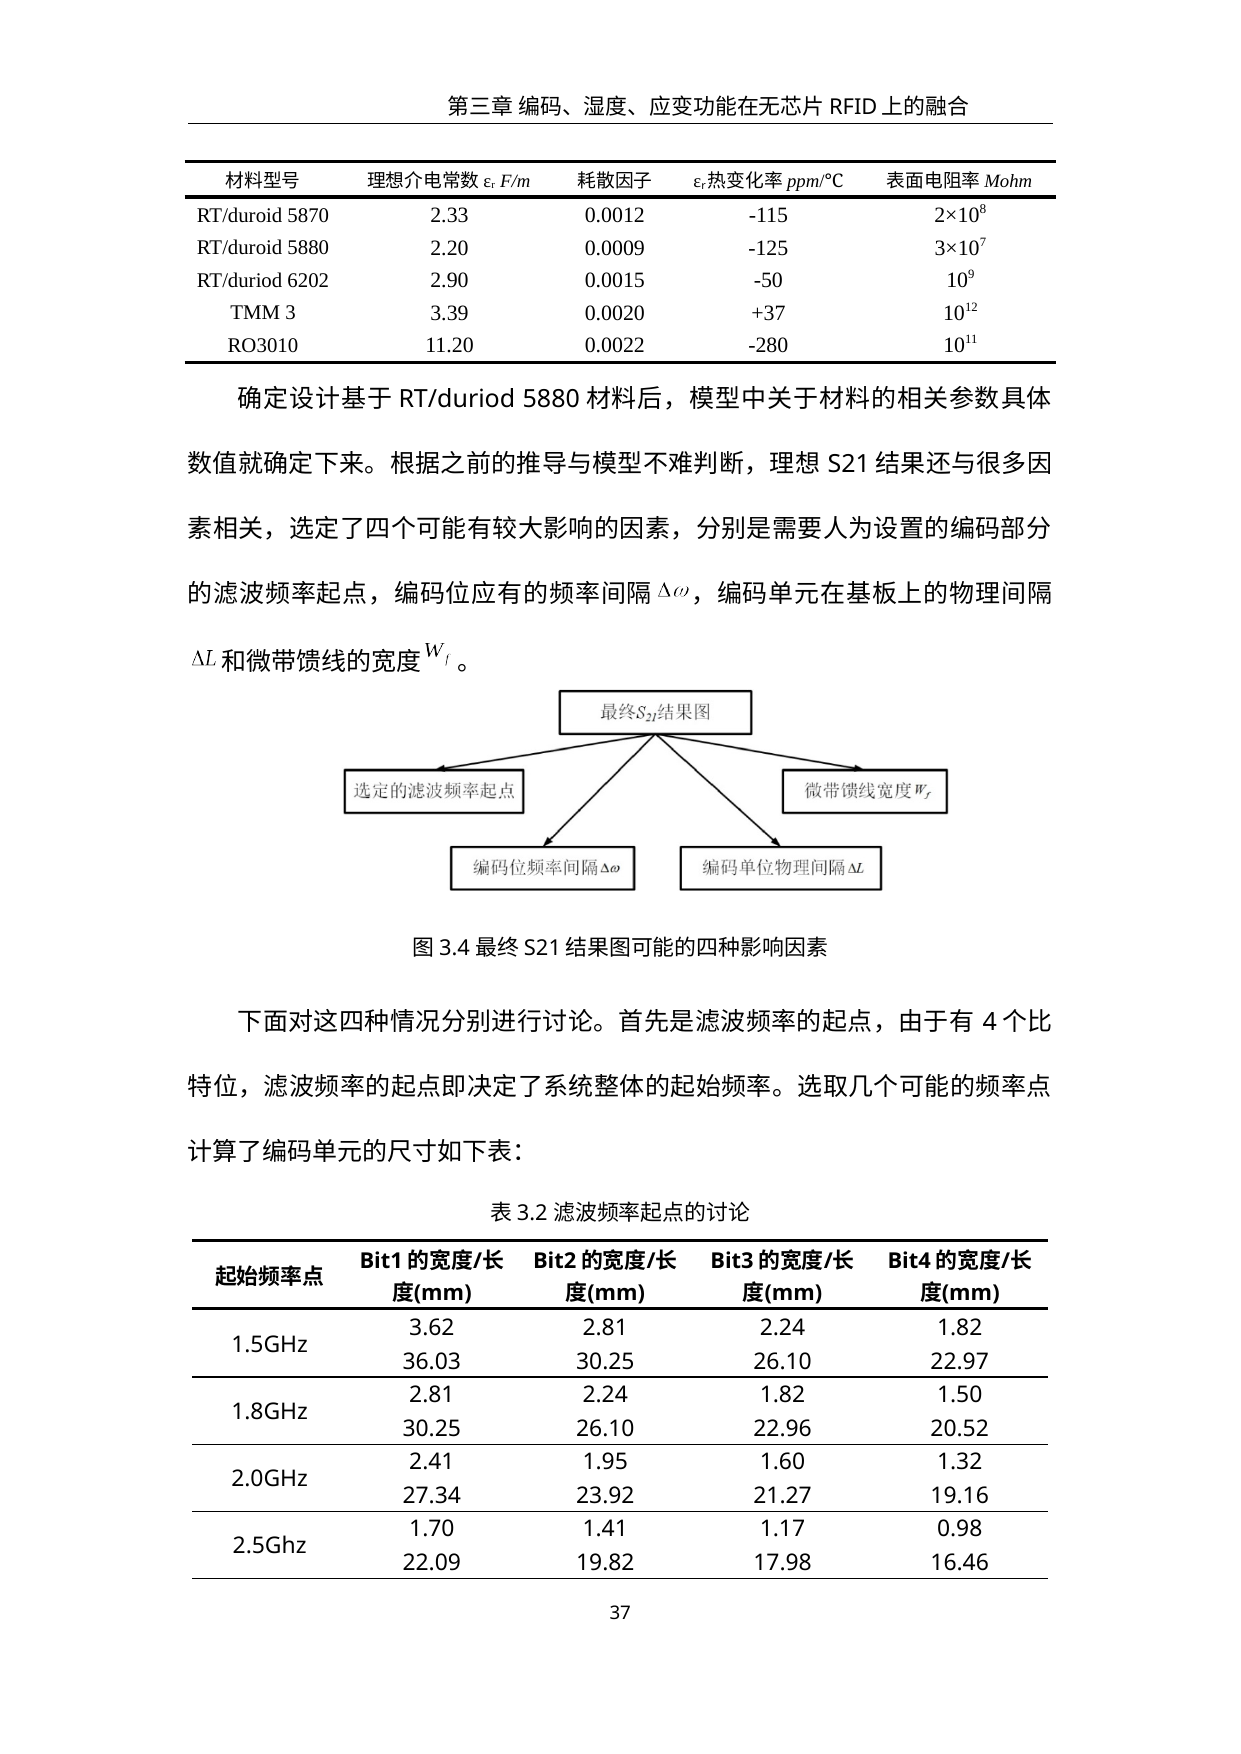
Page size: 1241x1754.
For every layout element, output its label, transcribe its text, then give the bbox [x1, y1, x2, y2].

table_cell 26.10 [516, 1410, 694, 1443]
table_cell RT/duroid 5880 [185, 231, 341, 263]
table_header 起始频率点 [192, 1242, 347, 1307]
text 表3.2 滤波频率起点的讨论 [187, 1194, 1053, 1227]
table_cell TMM 3 [185, 296, 341, 328]
table_cell 2.24 [516, 1378, 694, 1410]
table_header 材料型号 [185, 163, 341, 195]
table_cell 23.92 [516, 1477, 694, 1511]
text 下面对这四种情况分别进行讨论。首先是滤波频率的起点，由于有4个比特位，滤波频率的起点即决定了系统整体的起始频率。选取几个可能的频率点计算了编码单元的尺寸如下表： [187, 987, 1053, 1182]
table_cell 2.41 [347, 1445, 516, 1477]
table_cell 2.5Ghz [192, 1512, 347, 1578]
table_cell -50 [672, 264, 864, 296]
table_cell RO3010 [185, 329, 341, 361]
table_cell 1.32 [871, 1445, 1048, 1477]
table_cell 21.27 [694, 1477, 871, 1511]
table_cell 1.5GHz [192, 1310, 347, 1376]
table_cell 1.41 [516, 1512, 694, 1544]
table_header 耗散因子 [558, 163, 672, 195]
table_cell 1.82 [871, 1310, 1048, 1343]
table_cell 1.70 [347, 1512, 516, 1544]
table_header 理想介电常数εr F/m [341, 163, 558, 195]
table_cell 2.24 [694, 1310, 871, 1343]
table_cell 0.98 [871, 1512, 1048, 1544]
table_cell 1.95 [516, 1445, 694, 1477]
table_cell 0.0015 [558, 264, 672, 296]
table_cell 109 [865, 264, 1056, 296]
text 确定设计基于RT/duriod 5880材料后，模型中关于材料的相关参数具体数值就确定下来。根据之前的推导与模型不难判断，理想S21结果还与很多因素相关，选定了四个可能有较大影响的因素，分别是需要人为设置的编码部分的滤波频率起点，编码位应有的频率间隔，编码单元在基板上的物理间隔和微带馈线的宽度。 [187, 364, 1053, 689]
table_cell -125 [672, 231, 864, 263]
table_cell 22.97 [871, 1343, 1048, 1376]
table_cell 1.60 [694, 1445, 871, 1477]
table_header Bit4的宽度/长度(mm) [871, 1242, 1048, 1307]
table_cell 1.50 [871, 1378, 1048, 1410]
table_cell 20.52 [871, 1410, 1048, 1443]
table_cell -115 [672, 199, 864, 231]
table_cell 2.81 [347, 1378, 516, 1410]
table_cell 2×108 [865, 199, 1056, 231]
table_cell 19.82 [516, 1544, 694, 1578]
table_cell RT/duroid 5870 [185, 199, 341, 231]
table_header Bit1的宽度/长度(mm) [347, 1242, 516, 1307]
table_cell 2.0GHz [192, 1445, 347, 1511]
table_cell 19.16 [871, 1477, 1048, 1511]
table_cell 1.17 [694, 1512, 871, 1544]
table_cell 2.81 [516, 1310, 694, 1343]
table_cell 30.25 [516, 1343, 694, 1376]
table_cell 22.96 [694, 1410, 871, 1443]
table_cell 22.09 [347, 1544, 516, 1578]
table_header Bit3的宽度/长度(mm) [694, 1242, 871, 1307]
table_cell 30.25 [347, 1410, 516, 1443]
table_cell 0.0020 [558, 296, 672, 328]
table_cell 26.10 [694, 1343, 871, 1376]
table_cell 0.0009 [558, 231, 672, 263]
table_cell 3.62 [347, 1310, 516, 1343]
picture [341, 689, 949, 891]
table_cell 1012 [865, 296, 1056, 328]
table_cell 3.39 [341, 296, 558, 328]
table_cell 17.98 [694, 1544, 871, 1578]
table_cell 1011 [865, 329, 1056, 361]
table_cell 1.8GHz [192, 1378, 347, 1443]
table_cell 3×107 [865, 231, 1056, 263]
table_cell RT/duriod 6202 [185, 264, 341, 296]
table_cell 16.46 [871, 1544, 1048, 1578]
table_cell 2.33 [341, 199, 558, 231]
table_header 表面电阻率Mohm [865, 163, 1056, 195]
table_cell -280 [672, 329, 864, 361]
table_header Bit2的宽度/长度(mm) [516, 1242, 694, 1307]
table_cell 2.20 [341, 231, 558, 263]
table_cell 1.82 [694, 1378, 871, 1410]
table_cell +37 [672, 296, 864, 328]
table_cell 0.0012 [558, 199, 672, 231]
text 图3.4 最终S21结果图可能的四种影响因素 [187, 929, 1053, 962]
table_header εr热变化率 ppm/℃ [672, 163, 864, 195]
table_cell 27.34 [347, 1477, 516, 1511]
table_cell 0.0022 [558, 329, 672, 361]
table_cell 2.90 [341, 264, 558, 296]
table_cell 36.03 [347, 1343, 516, 1376]
table_cell 11.20 [341, 329, 558, 361]
